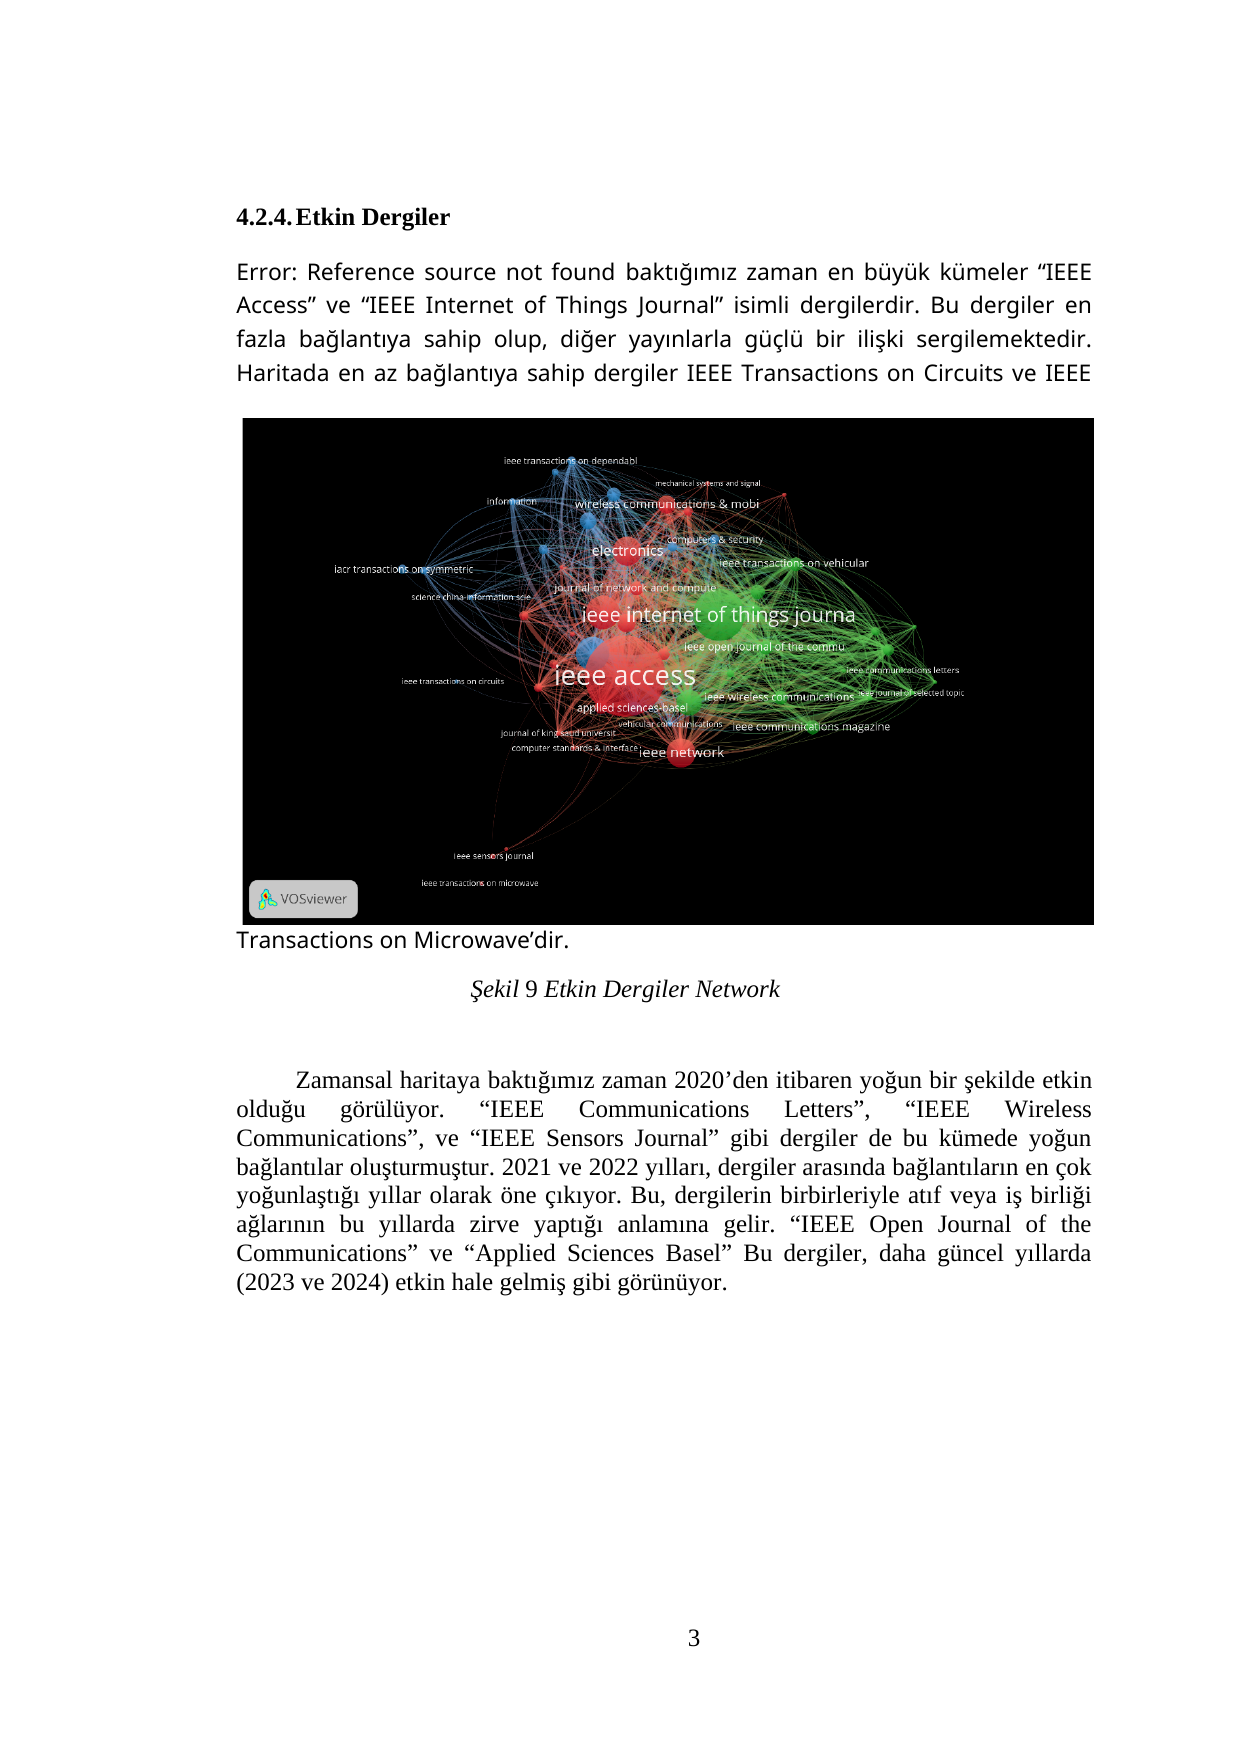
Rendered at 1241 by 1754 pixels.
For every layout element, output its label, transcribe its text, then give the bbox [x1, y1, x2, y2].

list Etkin Dergiler [236, 202, 1092, 230]
picture [242, 418, 1094, 925]
text Zamansal haritaya baktığımız zaman 2020’den itibaren yoğun bir şekilde etkin olduğu görülüyor. “IEEE Communications Letters”, “IEEE Wireless Communications”, ve “IEEE Sensors Journal” gibi dergiler de bu kümede yoğun bağlantılar oluşturmuştur. 2021 ve 2022 yılları, dergiler arasında bağlantıların en çok yoğunlaştığı yıllar olarak öne çıkıyor. Bu, dergilerin birbirleriyle atıf veya iş birliği ağlarının bu yıllarda zirve yaptığı anlamına gelir. “IEEE Open Journal of the Communications” ve “Applied Sciences Basel” Bu dergiler, daha güncel yıllarda (2023 ve 2024) etkin hale gelmiş gibi görünüyor. [236, 1066, 1092, 1296]
